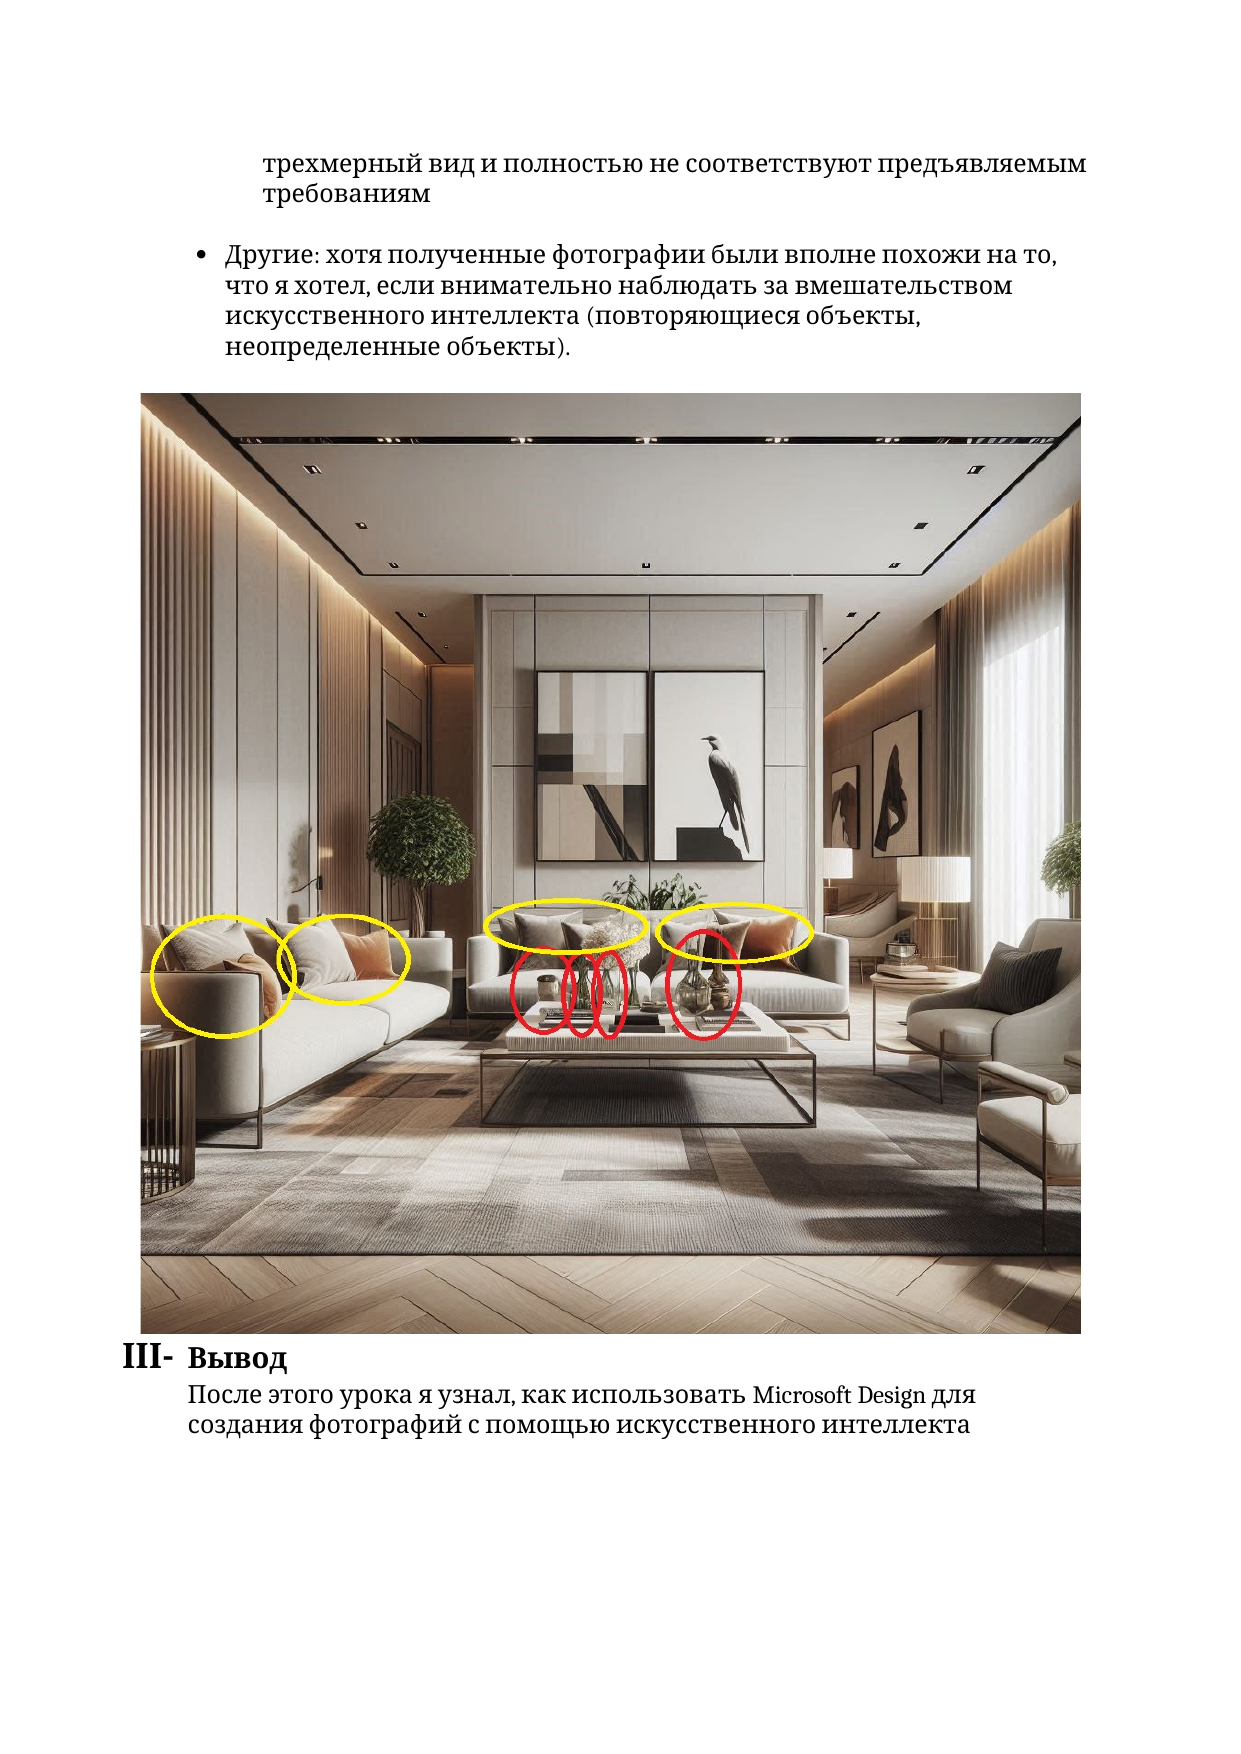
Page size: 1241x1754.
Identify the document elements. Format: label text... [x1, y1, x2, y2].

picture [140, 393, 1081, 1334]
list Вывод [122, 1335, 1090, 1378]
list Другие: хотя полученные фотографии были вполне похожи на то, что я хотел, если внимательно наблюдать за вмешательством искусственного интеллекта (повторяющиеся объекты, неопределенные объекты). [197, 241, 1090, 361]
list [225, 150, 1090, 209]
list После этого урока я узнал, как использовать Microsoft Design для создания фотографий с помощью искусственного интеллекта [187, 1381, 1090, 1440]
